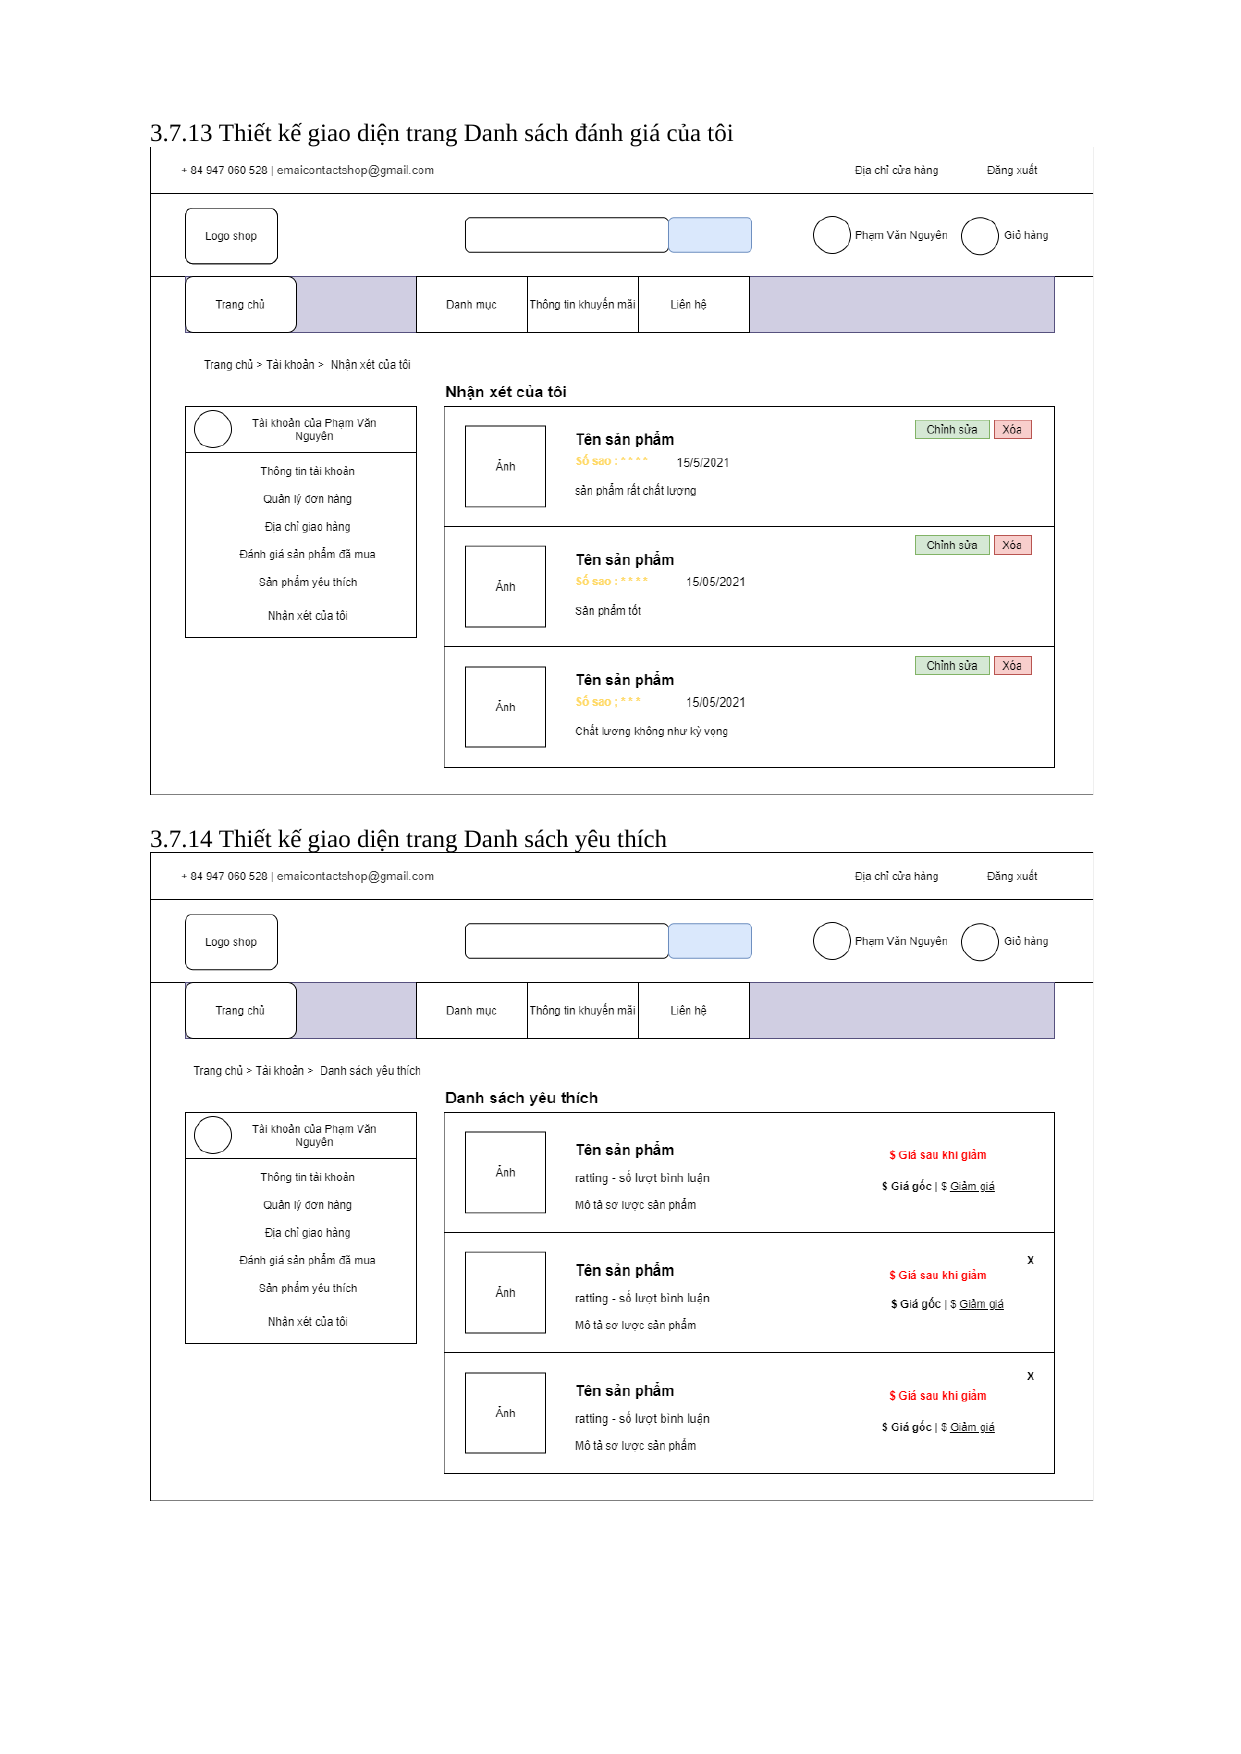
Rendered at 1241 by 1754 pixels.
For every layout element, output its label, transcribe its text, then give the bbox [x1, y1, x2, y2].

picture [150, 147, 1094, 795]
subtitle 3.7.13 Thiết kế giao diện trang Danh sách đánh giá của tôi [150, 118, 1094, 147]
subtitle 3.7.14 Thiết kế giao diện trang Danh sách yêu thích [150, 824, 1094, 852]
picture [150, 852, 1094, 1501]
